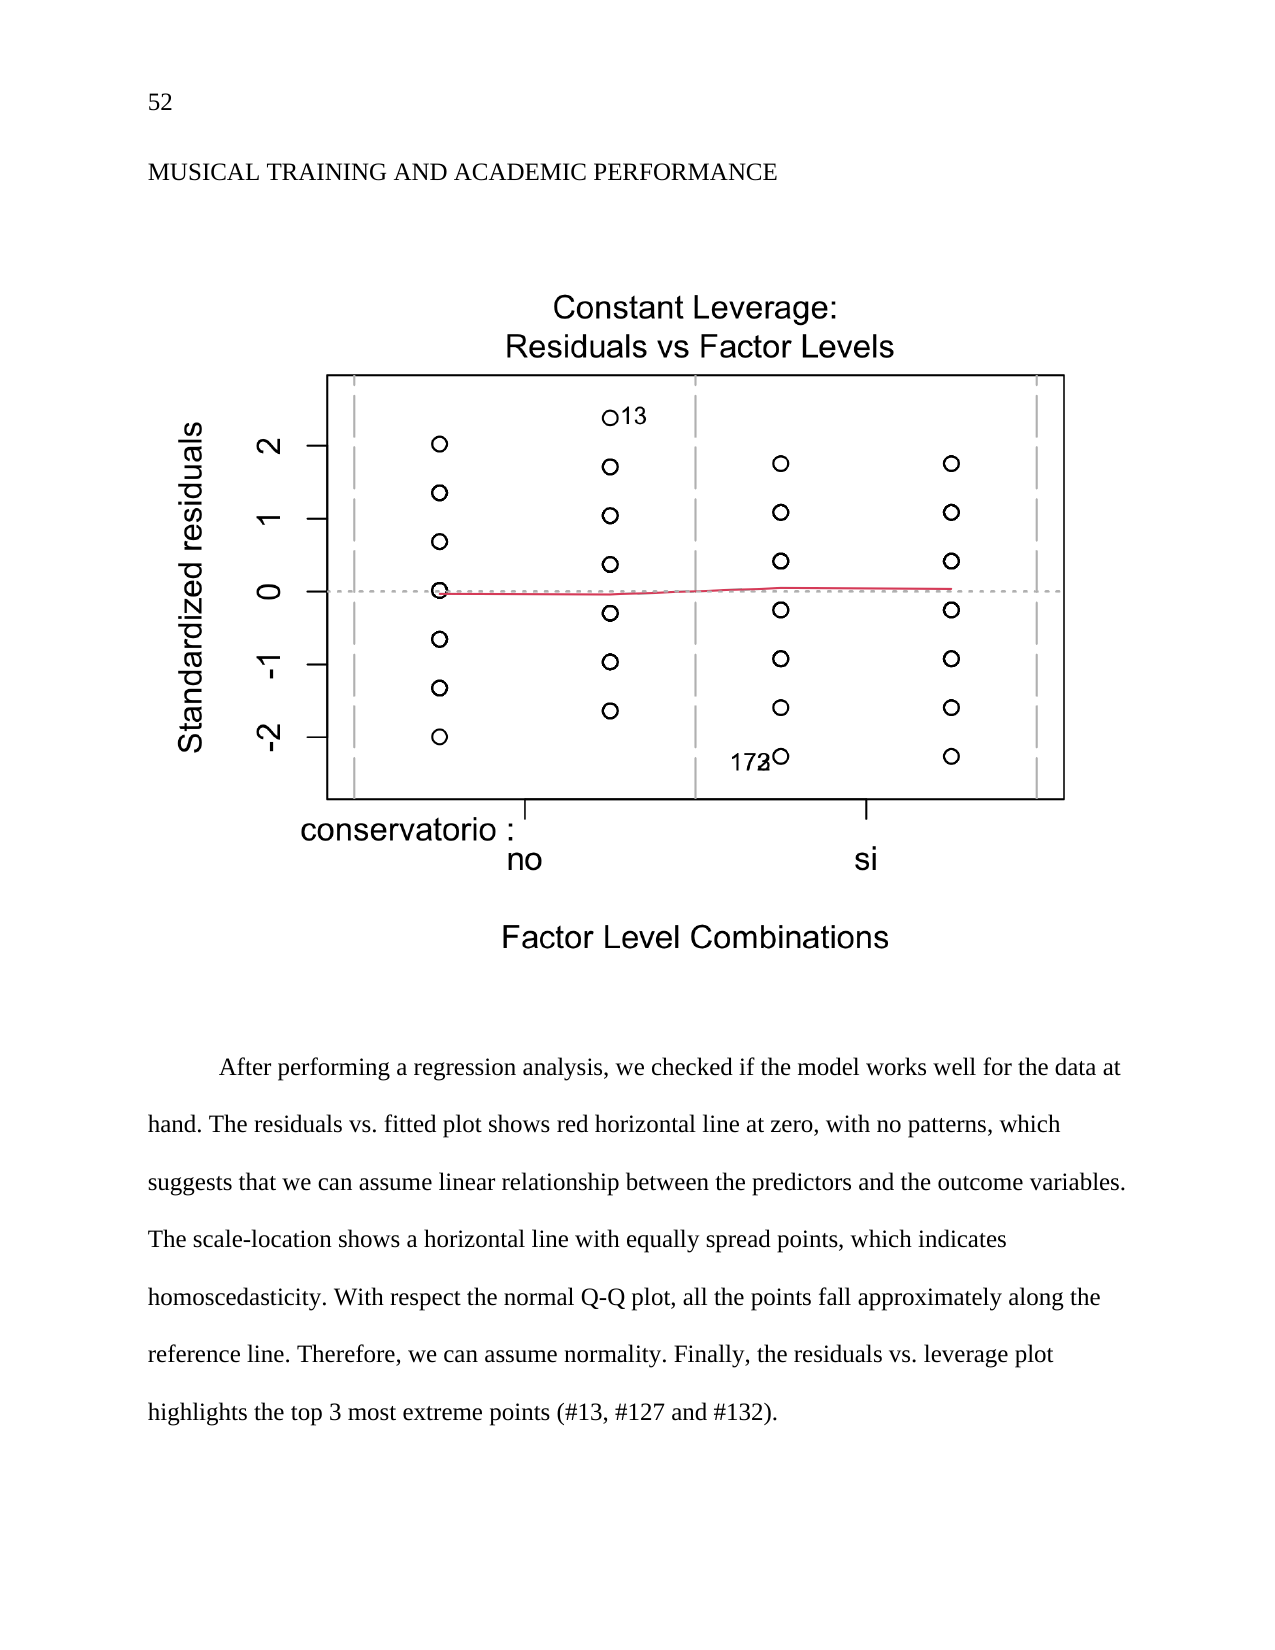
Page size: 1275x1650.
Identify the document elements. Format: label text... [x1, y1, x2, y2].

picture [166, 215, 1146, 999]
text After performing a regression analysis, we checked if the model works well for the data at hand. The residuals vs. fitted plot shows red horizontal line at zero, with no patterns, which suggests that we can assume linear relationship between the predictors and the outcome variables. The scale-location shows a horizontal line with equally spread points, which indicates homoscedasticity. With respect the normal Q-Q plot, all the points fall approximately along the reference line. Therefore, we can assume normality. Finally, the residuals vs. leverage plot highlights the top 3 most extreme points (#13, #127 and #132). [148, 1052, 1127, 1426]
